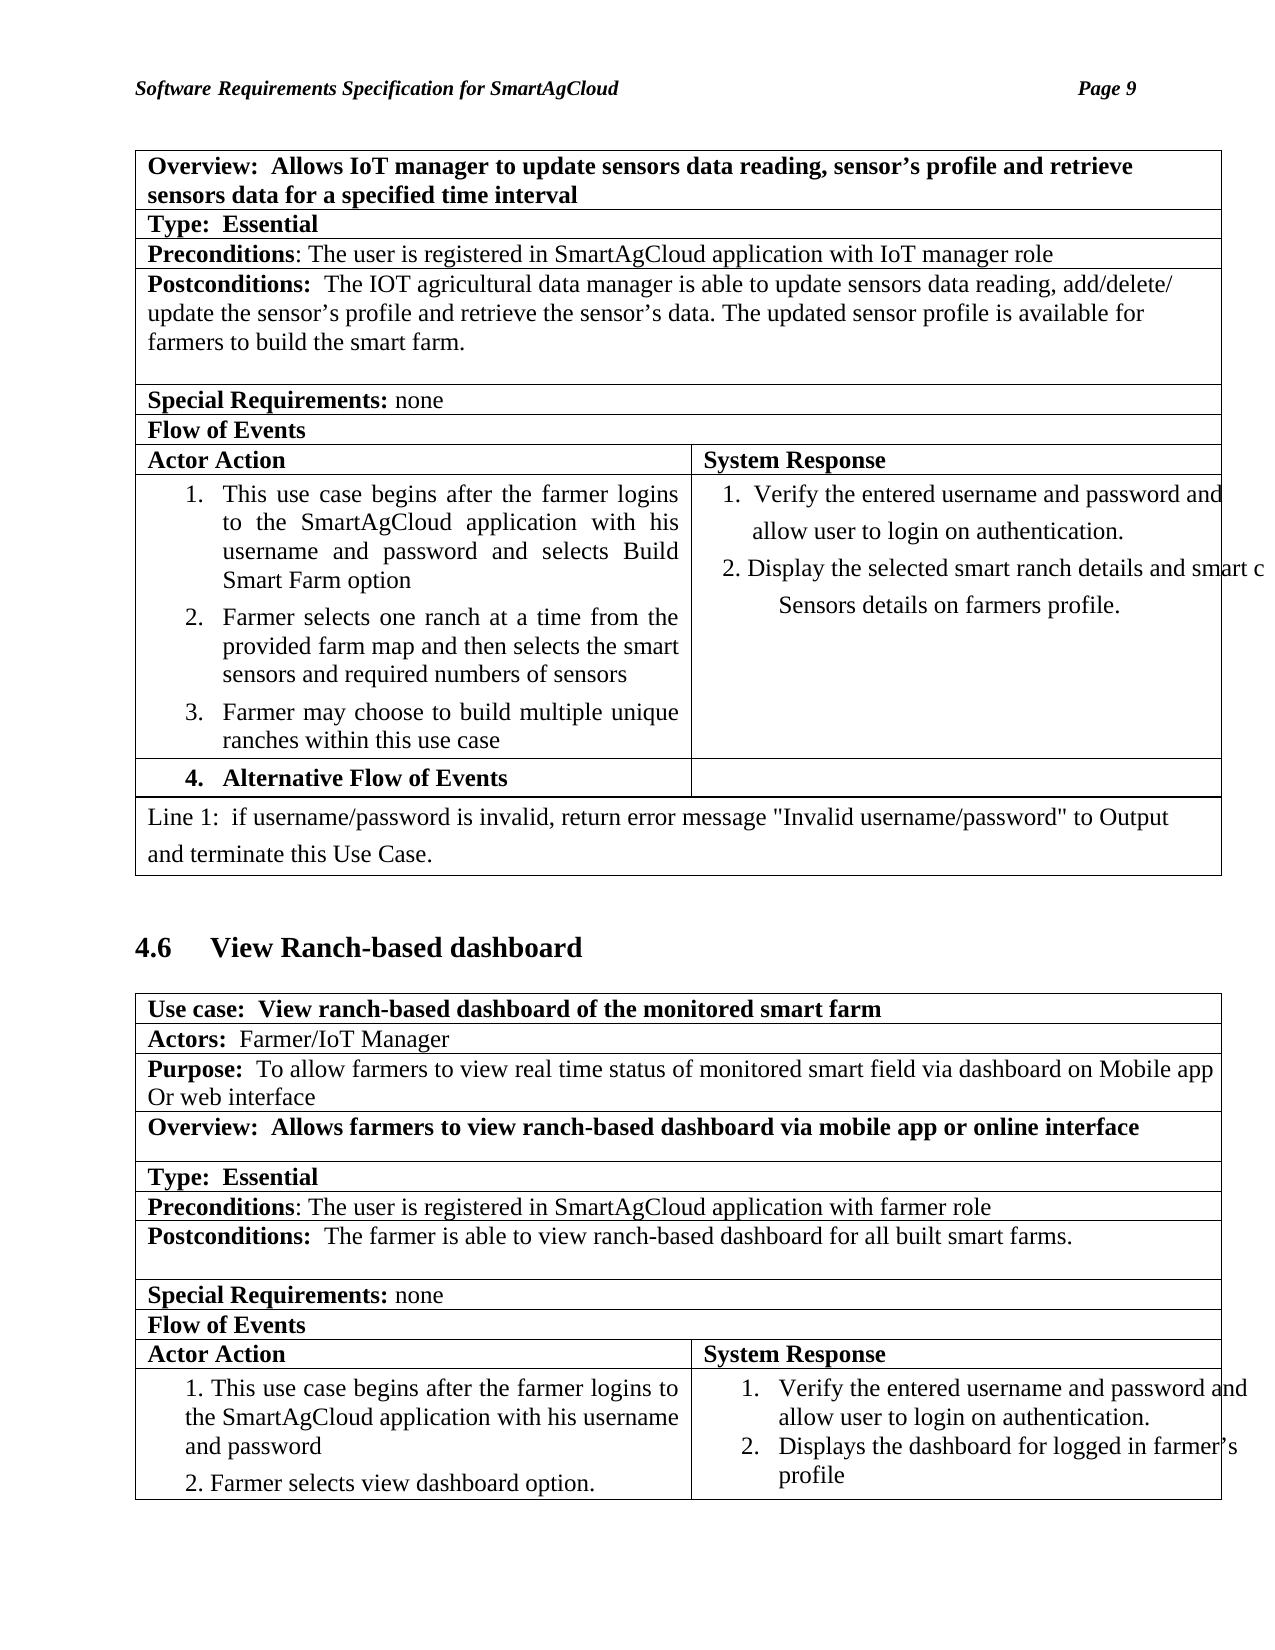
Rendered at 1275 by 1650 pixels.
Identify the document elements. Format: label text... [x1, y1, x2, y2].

table_header Use case: View ranch-based dashboard of the monitored smart farm [136, 994, 1221, 1023]
table_cell Postconditions: The IOT agricultural data manager is able to update sensors data reading, add/delete/ update the sensor’s profile and retrieve the sensor’s data. The updated sensor profile is available for farmers to build the smart farm. [136, 269, 1221, 384]
table_cell Purpose: To allow farmers to view real time status of monitored smart field via dashboard on Mobile app Or web interface [136, 1054, 1221, 1111]
table_cell Type: Essential [136, 1162, 1221, 1191]
table_cell Actor Action [136, 445, 691, 473]
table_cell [136, 1369, 691, 1499]
table_cell Type: Essential [136, 210, 1221, 238]
table_cell Overview: Allows IoT manager to update sensors data reading, sensor’s profile and retrieve sensors data for a specified time interval [136, 151, 1221, 208]
table_cell Actor Action [136, 1340, 691, 1368]
table_cell Flow of Events [136, 415, 1221, 444]
table_cell Preconditions: The user is registered in SmartAgCloud application with farmer role [136, 1192, 1221, 1220]
table_cell System Response [692, 1340, 1221, 1368]
table_cell Flow of Events [136, 1310, 1221, 1338]
subtitle View Ranch-based dashboard [135, 930, 1140, 964]
table_cell Preconditions: The user is registered in SmartAgCloud application with IoT manager role [136, 239, 1221, 268]
table_cell Actors: Farmer/IoT Manager [136, 1024, 1221, 1053]
table_cell [692, 759, 1221, 796]
table_cell Overview: Allows farmers to view ranch-based dashboard via mobile app or online interface [136, 1112, 1221, 1161]
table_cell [692, 1369, 1221, 1499]
table_cell Alternative Flow of Events [136, 759, 691, 796]
table_cell Postconditions: The farmer is able to view ranch-based dashboard for all built smart farms. [136, 1221, 1221, 1279]
table_cell System Response [692, 445, 1221, 473]
table_cell Line 1: if username/password is invalid, return error message "Invalid username/password" to Output and terminate this Use Case. [136, 798, 1221, 875]
table_cell Special Requirements: none [136, 1280, 1221, 1309]
table_cell Special Requirements: none [136, 385, 1221, 414]
